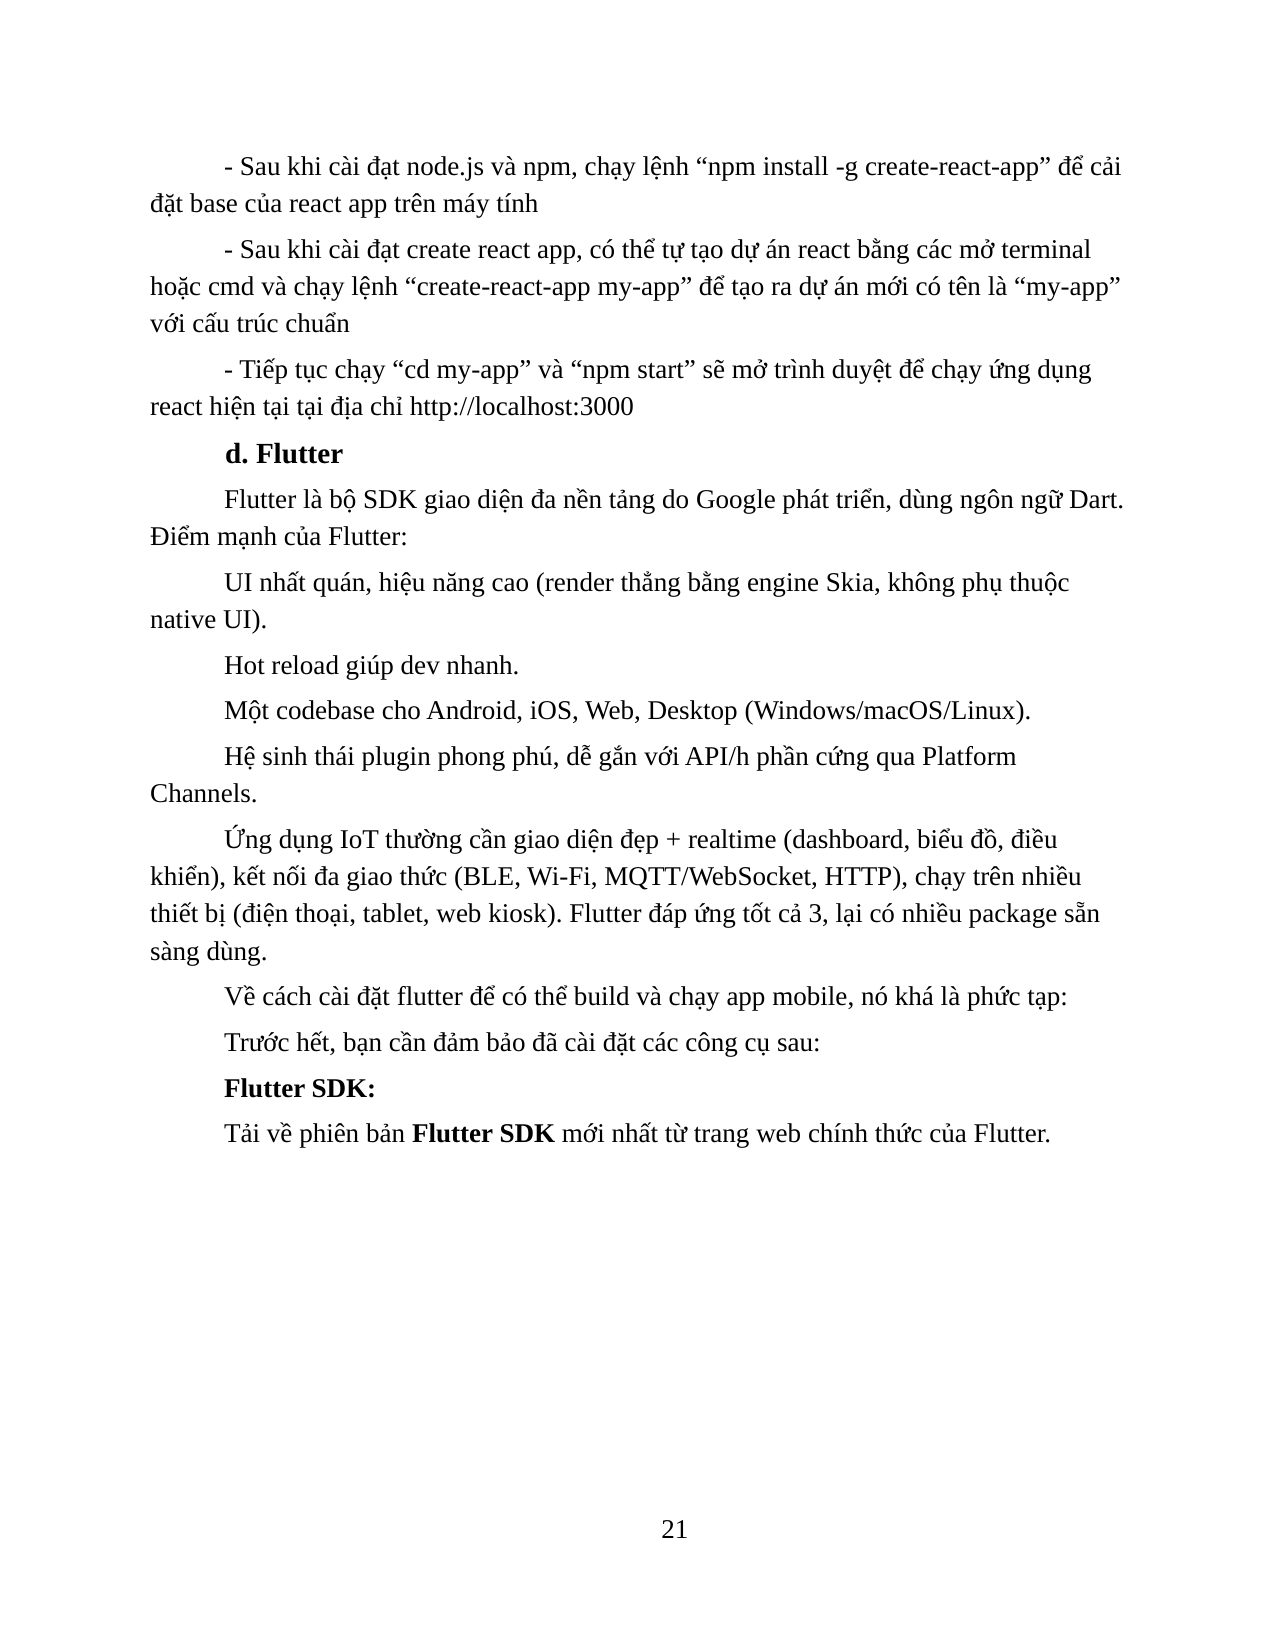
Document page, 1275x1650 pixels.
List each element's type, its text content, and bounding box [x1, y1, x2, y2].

text Ứng dụng IoT thường cần giao diện đẹp + realtime (dashboard, biểu đồ, điều khiển), kết nối đa giao thức (BLE, Wi-Fi, MQTT/WebSocket, HTTP), chạy trên nhiều thiết bị (điện thoại, tablet, web kiosk). Flutter đáp ứng tốt cả 3, lại có nhiều package sẵn sàng dùng. [150, 823, 1125, 966]
text - Sau khi cài đạt node.js và npm, chạy lệnh “npm install -g create-react-app” để cải đặt base của react app trên máy tính [150, 150, 1125, 218]
text Flutter là bộ SDK giao diện đa nền tảng do Google phát triển, dùng ngôn ngữ Dart. Điểm mạnh của Flutter: [150, 483, 1125, 551]
text Tải về phiên bản Flutter SDK mới nhất từ trang web chính thức của Flutter. [150, 1117, 1125, 1148]
text Trước hết, bạn cần đảm bảo đã cài đặt các công cụ sau: [150, 1026, 1125, 1057]
text Flutter SDK: [150, 1072, 1125, 1103]
text Hệ sinh thái plugin phong phú, dễ gắn với API/h phần cứng qua Platform Channels. [150, 740, 1125, 808]
text UI nhất quán, hiệu năng cao (render thẳng bằng engine Skia, không phụ thuộc native UI). [150, 566, 1125, 634]
text Một codebase cho Android, iOS, Web, Desktop (Windows/macOS/Linux). [150, 694, 1125, 726]
text Về cách cài đặt flutter để có thể build và chạy app mobile, nó khá là phức tạp: [150, 980, 1125, 1012]
text - Sau khi cài đạt create react app, có thể tự tạo dự án react bằng các mở terminal hoặc cmd và chạy lệnh “create-react-app my-app” để tạo ra dự án mới có tên là “my-app” với cấu trúc chuẩn [150, 233, 1125, 339]
text Hot reload giúp dev nhanh. [150, 649, 1125, 680]
subtitle d. Flutter [150, 436, 1125, 469]
text - Tiếp tục chạy “cd my-app” và “npm start” sẽ mở trình duyệt để chạy ứng dụng react hiện tại tại địa chỉ http://localhost:3000 [150, 353, 1125, 422]
